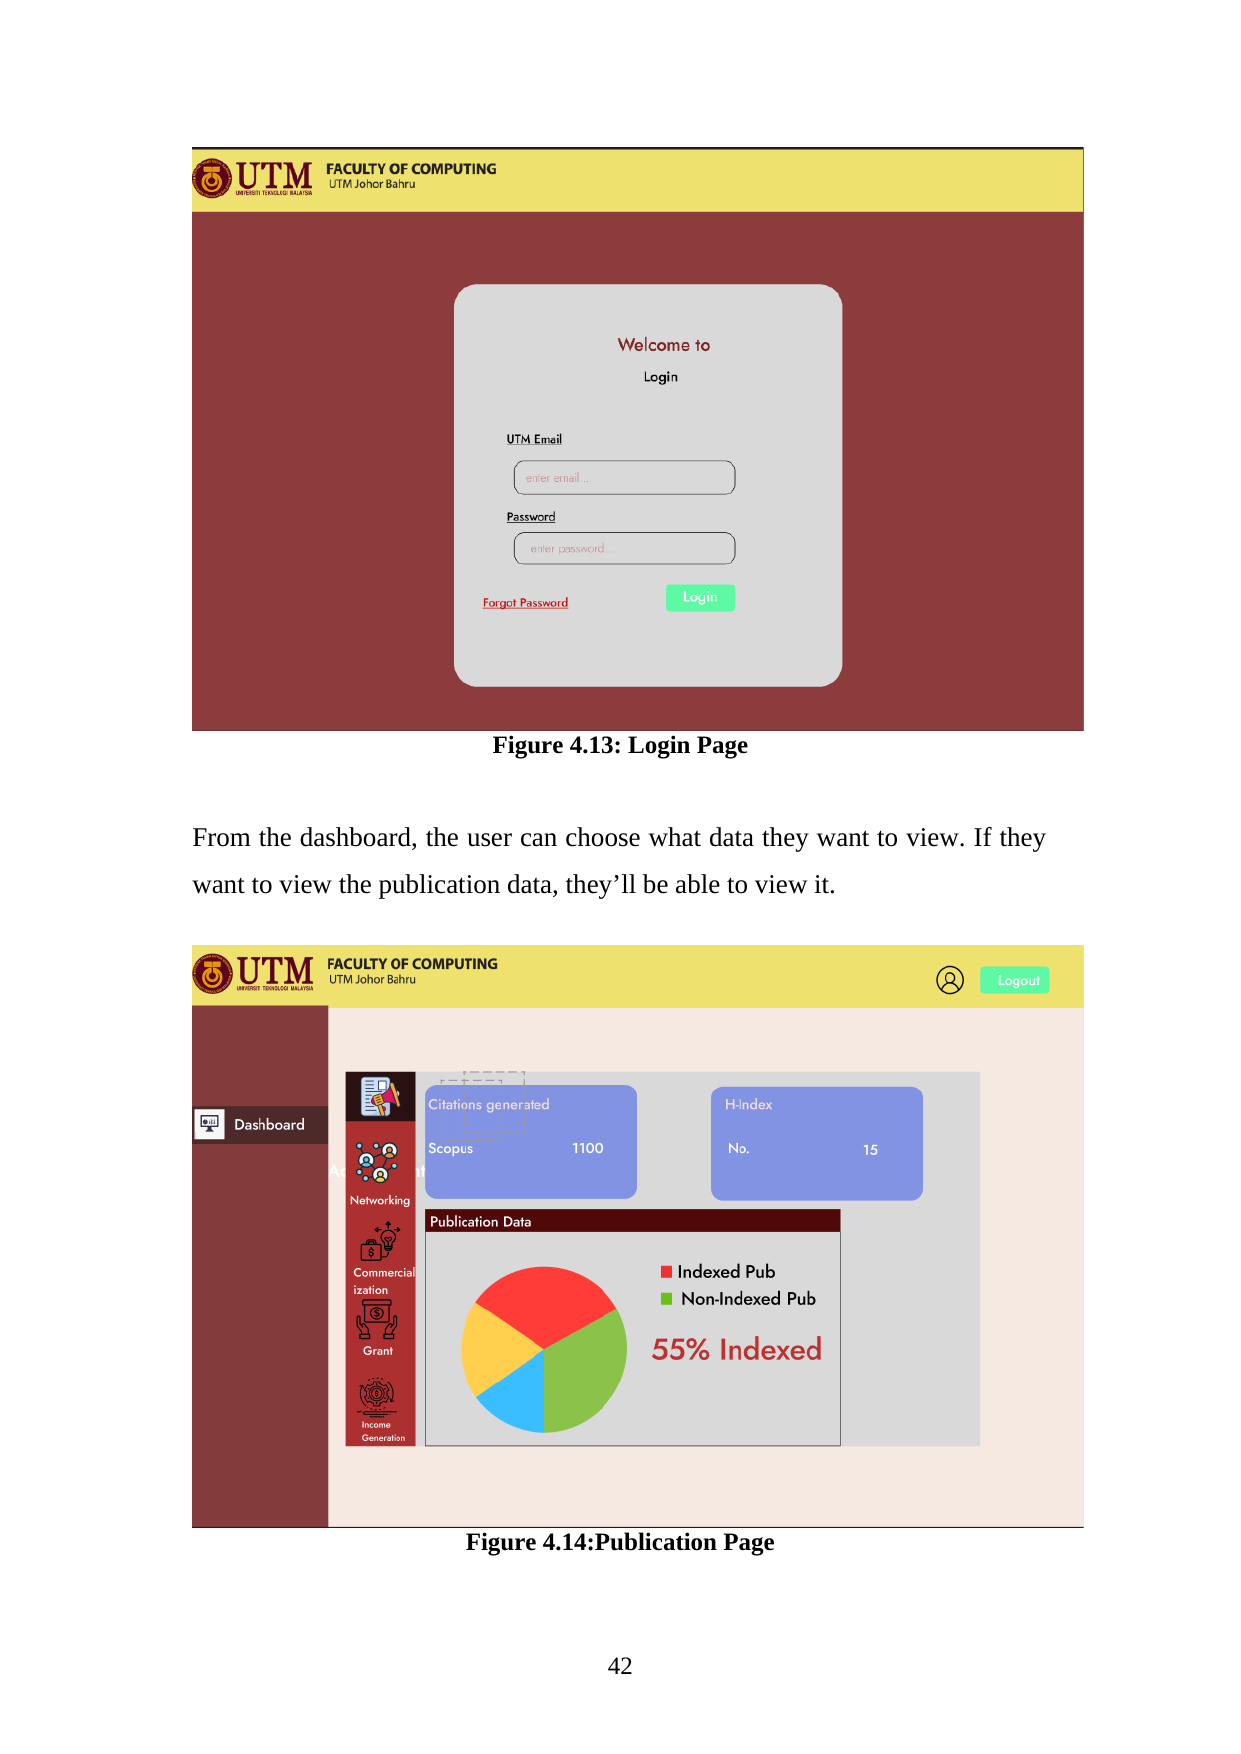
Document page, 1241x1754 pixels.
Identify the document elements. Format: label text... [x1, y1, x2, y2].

text From the dashboard, the user can choose what data they want to view. If they want to view the publication data, they’ll be able to view it. [192, 821, 1048, 899]
picture [192, 147, 1084, 731]
picture [192, 945, 1084, 1528]
